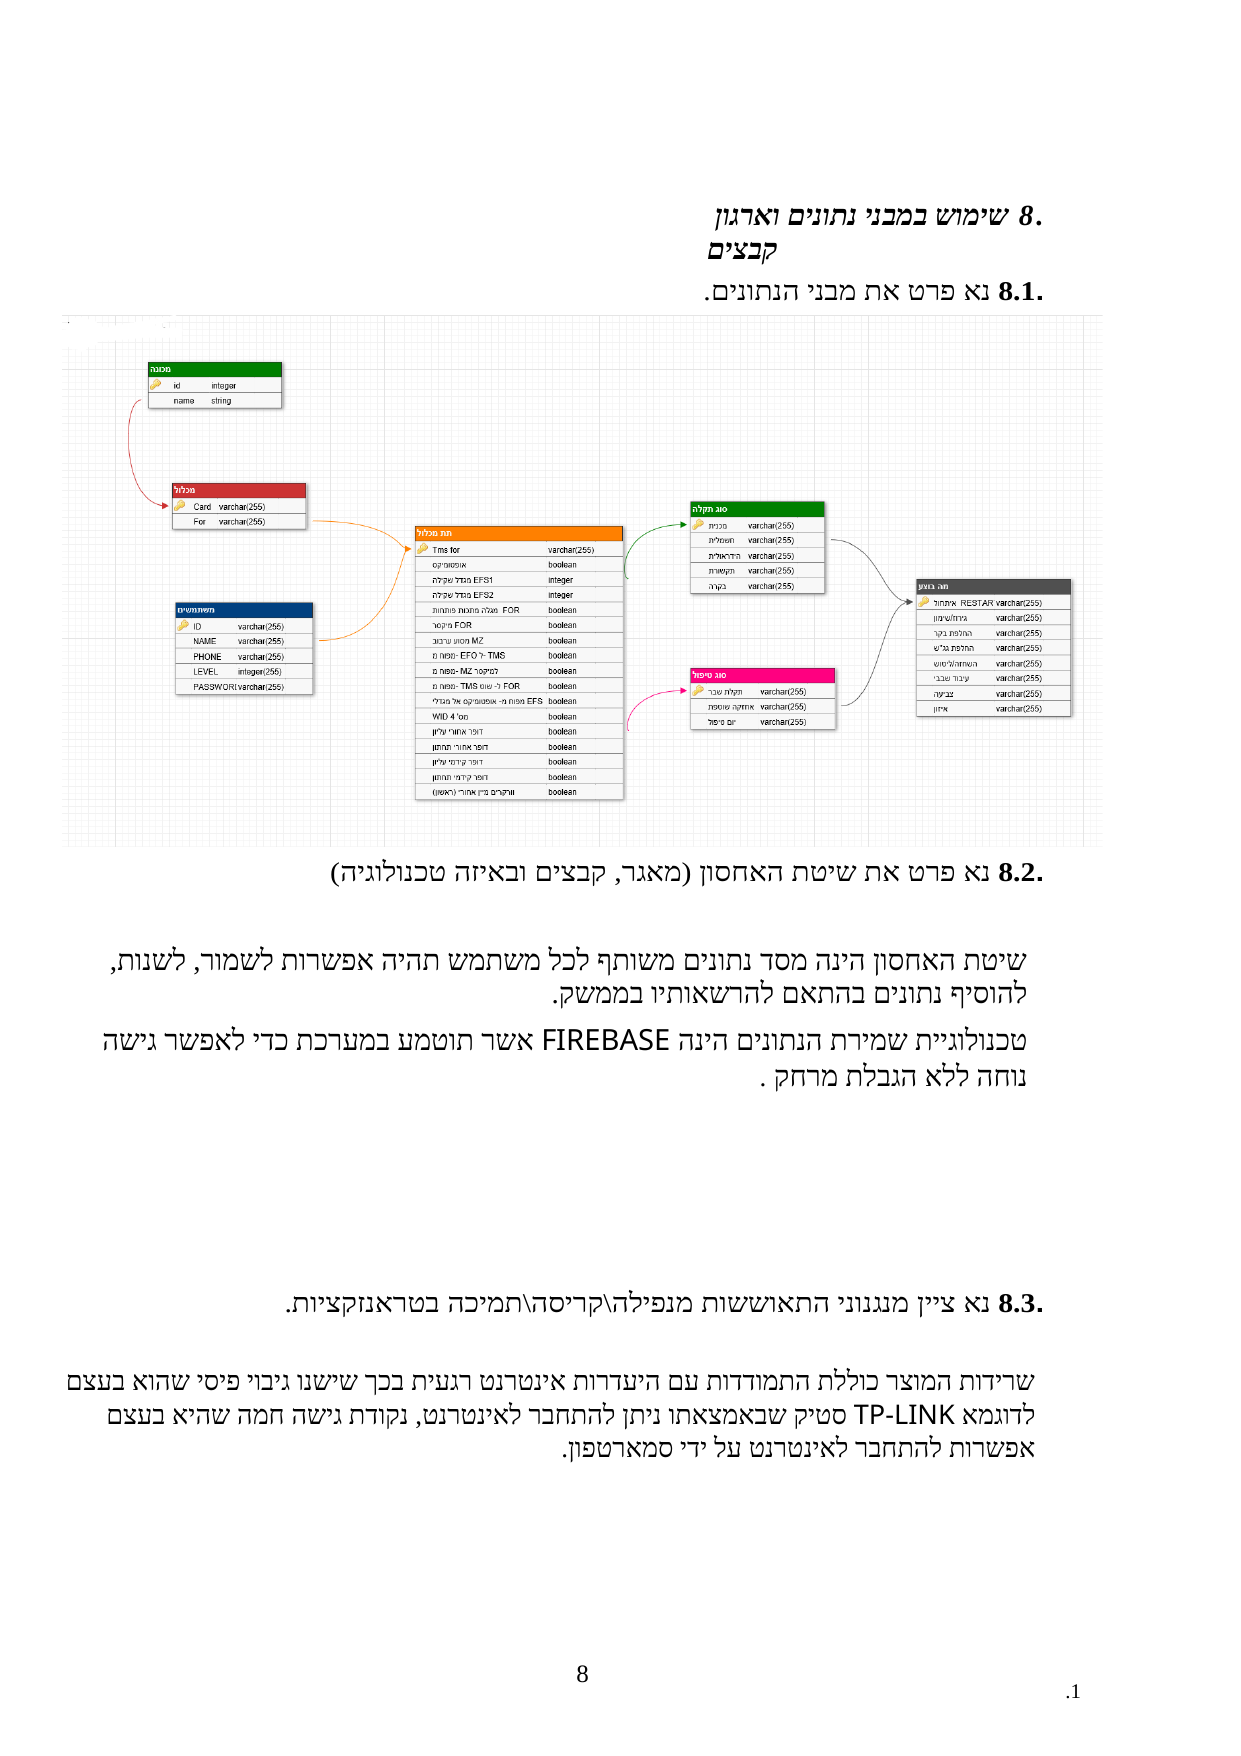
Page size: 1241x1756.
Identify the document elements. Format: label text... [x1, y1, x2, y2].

picture [62, 315, 1103, 847]
text טכנולוגיית שמירת הנתונים הינה FIREBASE אשר תוטמע במערכת כדי לאפשר גישה נוחה ללא הגבלת מרחק . [62, 1019, 1028, 1092]
text .8.1 נא פרט את מבני הנתונים. [62, 274, 1044, 306]
text שרידות המוצר כוללת התמודדות עם היעדרות אינטרנט רגעית בכך שישנו גיבוי פיסי שהוא בעצם לדוגמא TP-LINK סטיק שבאמצאתו ניתן להתחבר לאינטרנט, נקודת גישה חמה שהיא בעצם אפשרות להתחבר לאינטרנט על ידי סמארטפון. [62, 1364, 1036, 1464]
subtitle .8 שימוש במבני נתונים וארגון קבצים [704, 198, 1103, 265]
text שיטת האחסון הינה מסד נתונים משותף לכל משתמש תהיה אפשרות לשמור, לשנות, להוסיף נתונים בהתאם להרשאותיו בממשק. [62, 943, 1028, 1010]
text .8.2 נא פרט את שיטת האחסון (מאגר, קבצים ובאיזה טכנולוגיה) [62, 856, 1044, 887]
text .8.3 נא ציין מנגנוני התאוששות מנפילה\קריסה\תמיכה בטראנזקציות. [62, 1287, 1044, 1318]
